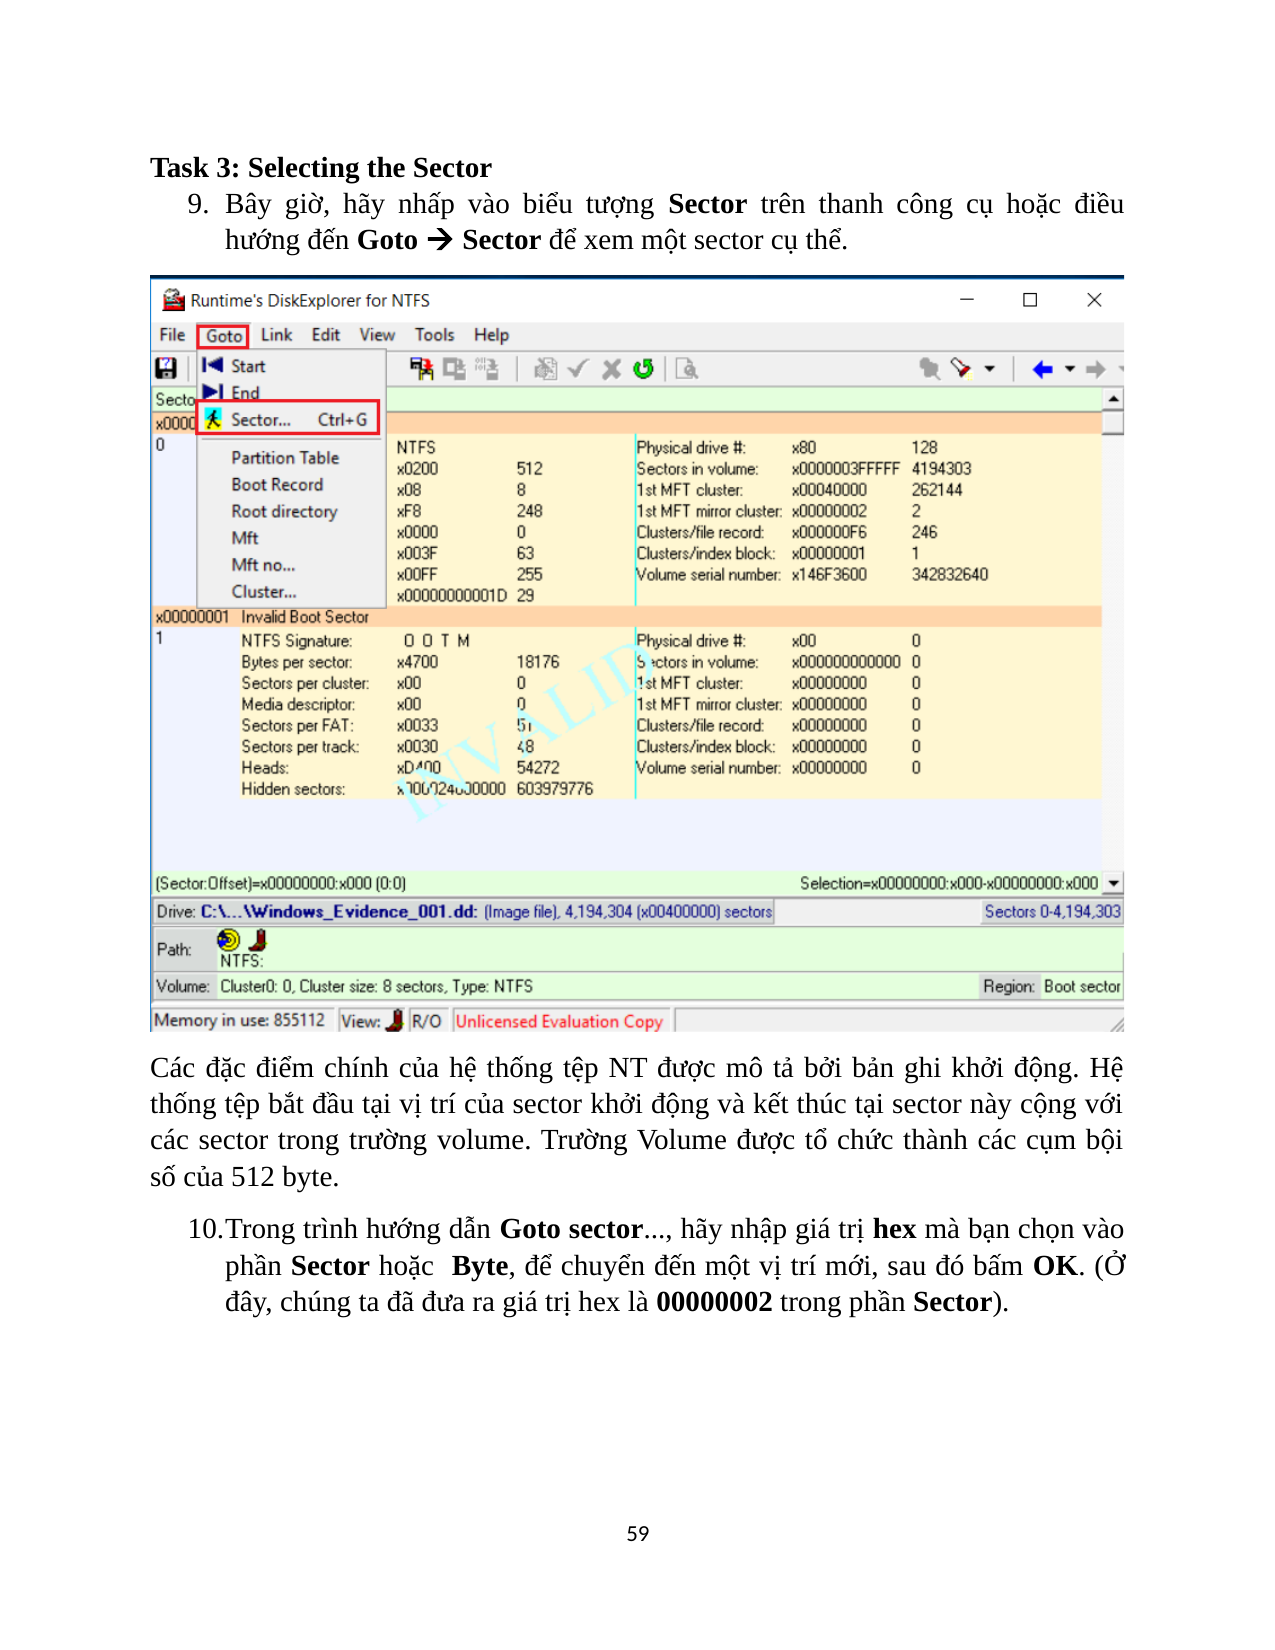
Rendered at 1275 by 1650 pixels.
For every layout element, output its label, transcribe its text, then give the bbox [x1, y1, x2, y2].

subtitle Task 3: Selecting the Sector [150, 150, 1125, 183]
list Bây giờ, hãy nhấp vào biểu tượng Sector trên thanh công cụ hoặc điều hướng đến Goto Sector để xem một sector cụ thể. [187, 186, 1125, 256]
text Các đặc điểm chính của hệ thống tệp NT được mô tả bởi bản ghi khởi động. Hệ thống tệp bắt đầu tại vị trí của sector khởi động và kết thúc tại sector này cộng với các sector trong trường volume. Trường Volume được tổ chức thành các cụm bội số của 512 byte. [150, 1050, 1125, 1192]
list Trong trình hướng dẫn Goto sector..., hãy nhập giá trị hex mà bạn chọn vào phần Sector hoặc Byte, để chuyển đến một vị trí mới, sau đó bấm OK. (Ở đây, chúng ta đã đưa ra giá trị hex là 00000002 trong phần Sector). [187, 1211, 1125, 1317]
picture [150, 275, 1125, 1032]
